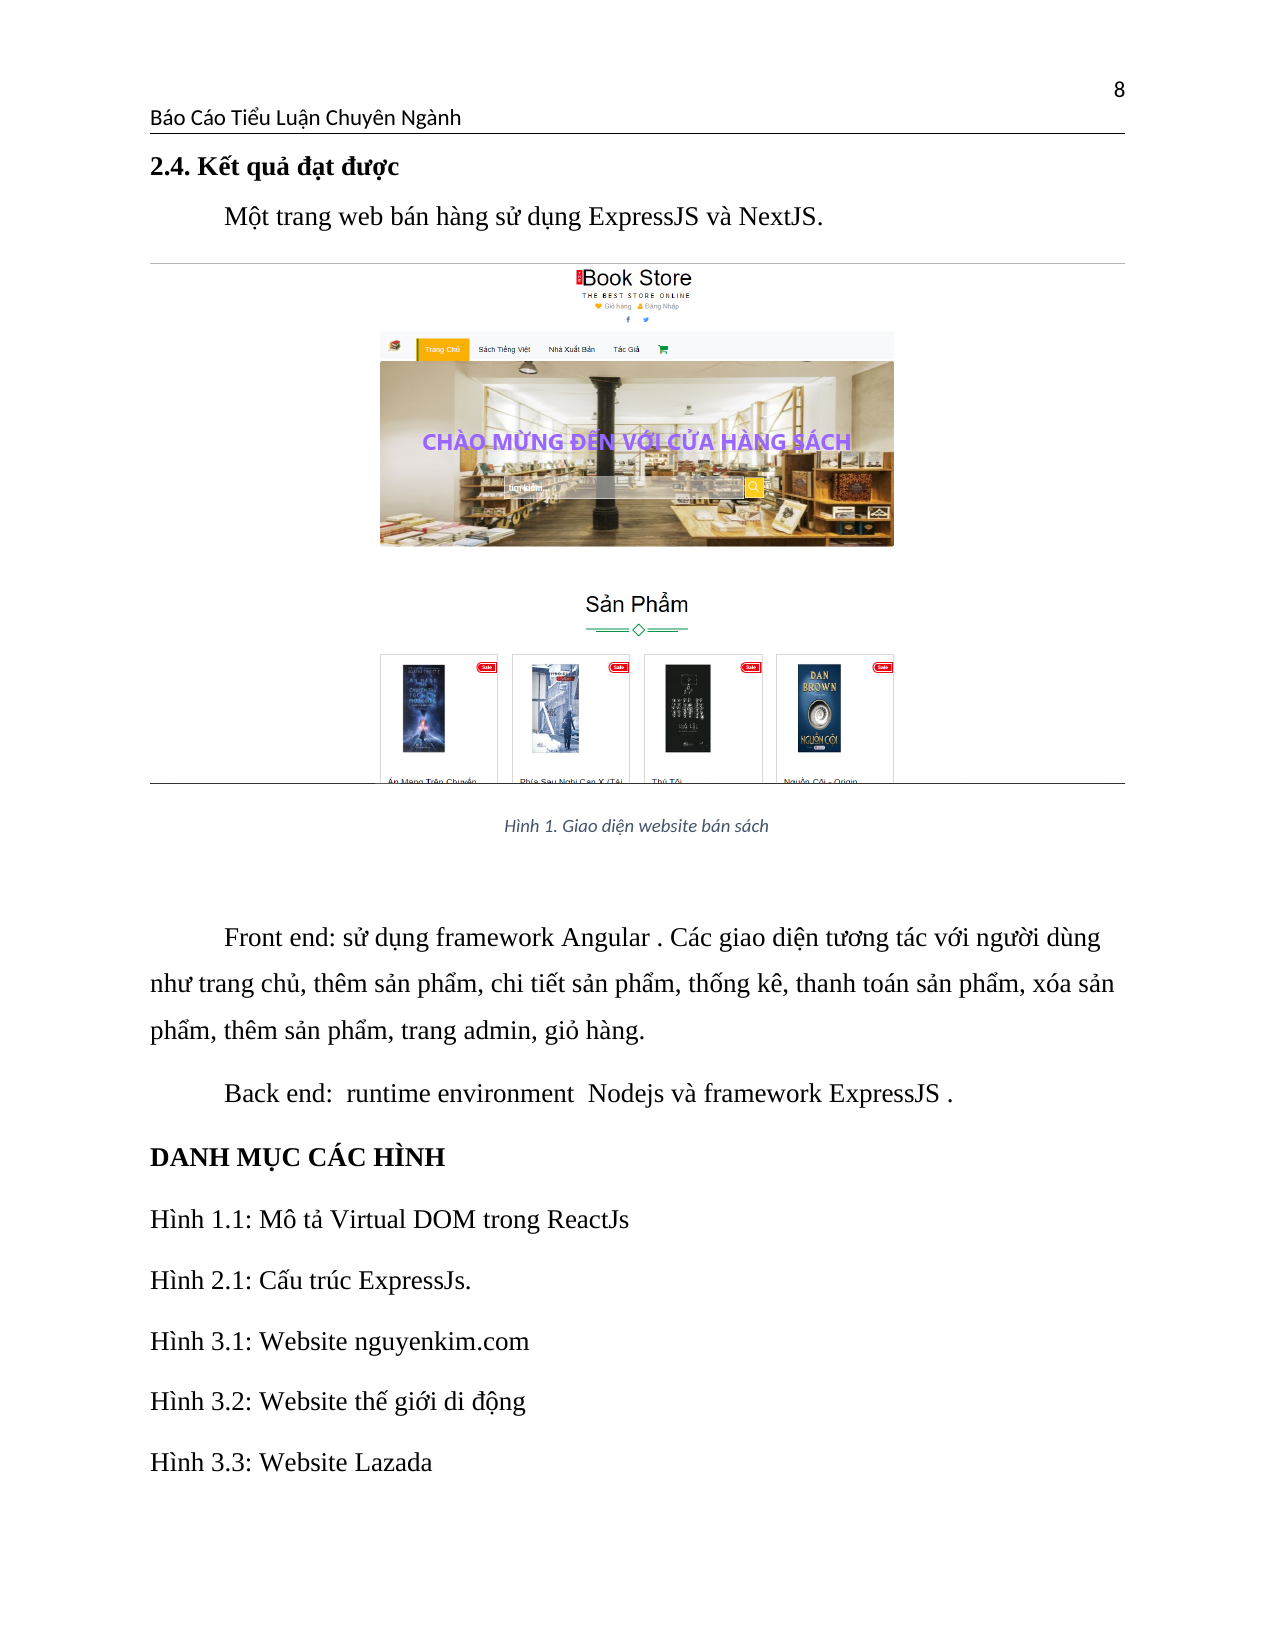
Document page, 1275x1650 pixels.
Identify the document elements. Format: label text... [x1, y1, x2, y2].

text Một trang web bán hàng sử dụng ExpressJS và NextJS. [150, 200, 1125, 231]
text Hình 2.1: Cấu trúc ExpressJs. [150, 1264, 1125, 1295]
text 2.4. Kết quả đạt được [150, 150, 1125, 181]
text Hình 1. Giao diện website bán sách [150, 814, 1125, 837]
text DANH MỤC CÁC HÌNH [150, 1141, 1125, 1172]
text Front end: sử dụng framework Angular . Các giao diện tương tác với người dùng như trang chủ, thêm sản phẩm, chi tiết sản phẩm, thống kê, thanh toán sản phẩm, xóa sản phẩm, thêm sản phẩm, trang admin, giỏ hàng. [150, 921, 1125, 1045]
text Hình 3.3: Website Lazada [150, 1446, 1125, 1477]
picture [150, 263, 1125, 784]
text Hình 1.1: Mô tả Virtual DOM trong ReactJs [150, 1203, 1125, 1234]
text Hình 3.2: Website thế giới di động [150, 1385, 1125, 1416]
text Back end: runtime environment Nodejs và framework ExpressJS . [150, 1077, 1125, 1109]
text Hình 3.1: Website nguyenkim.com [150, 1324, 1125, 1356]
